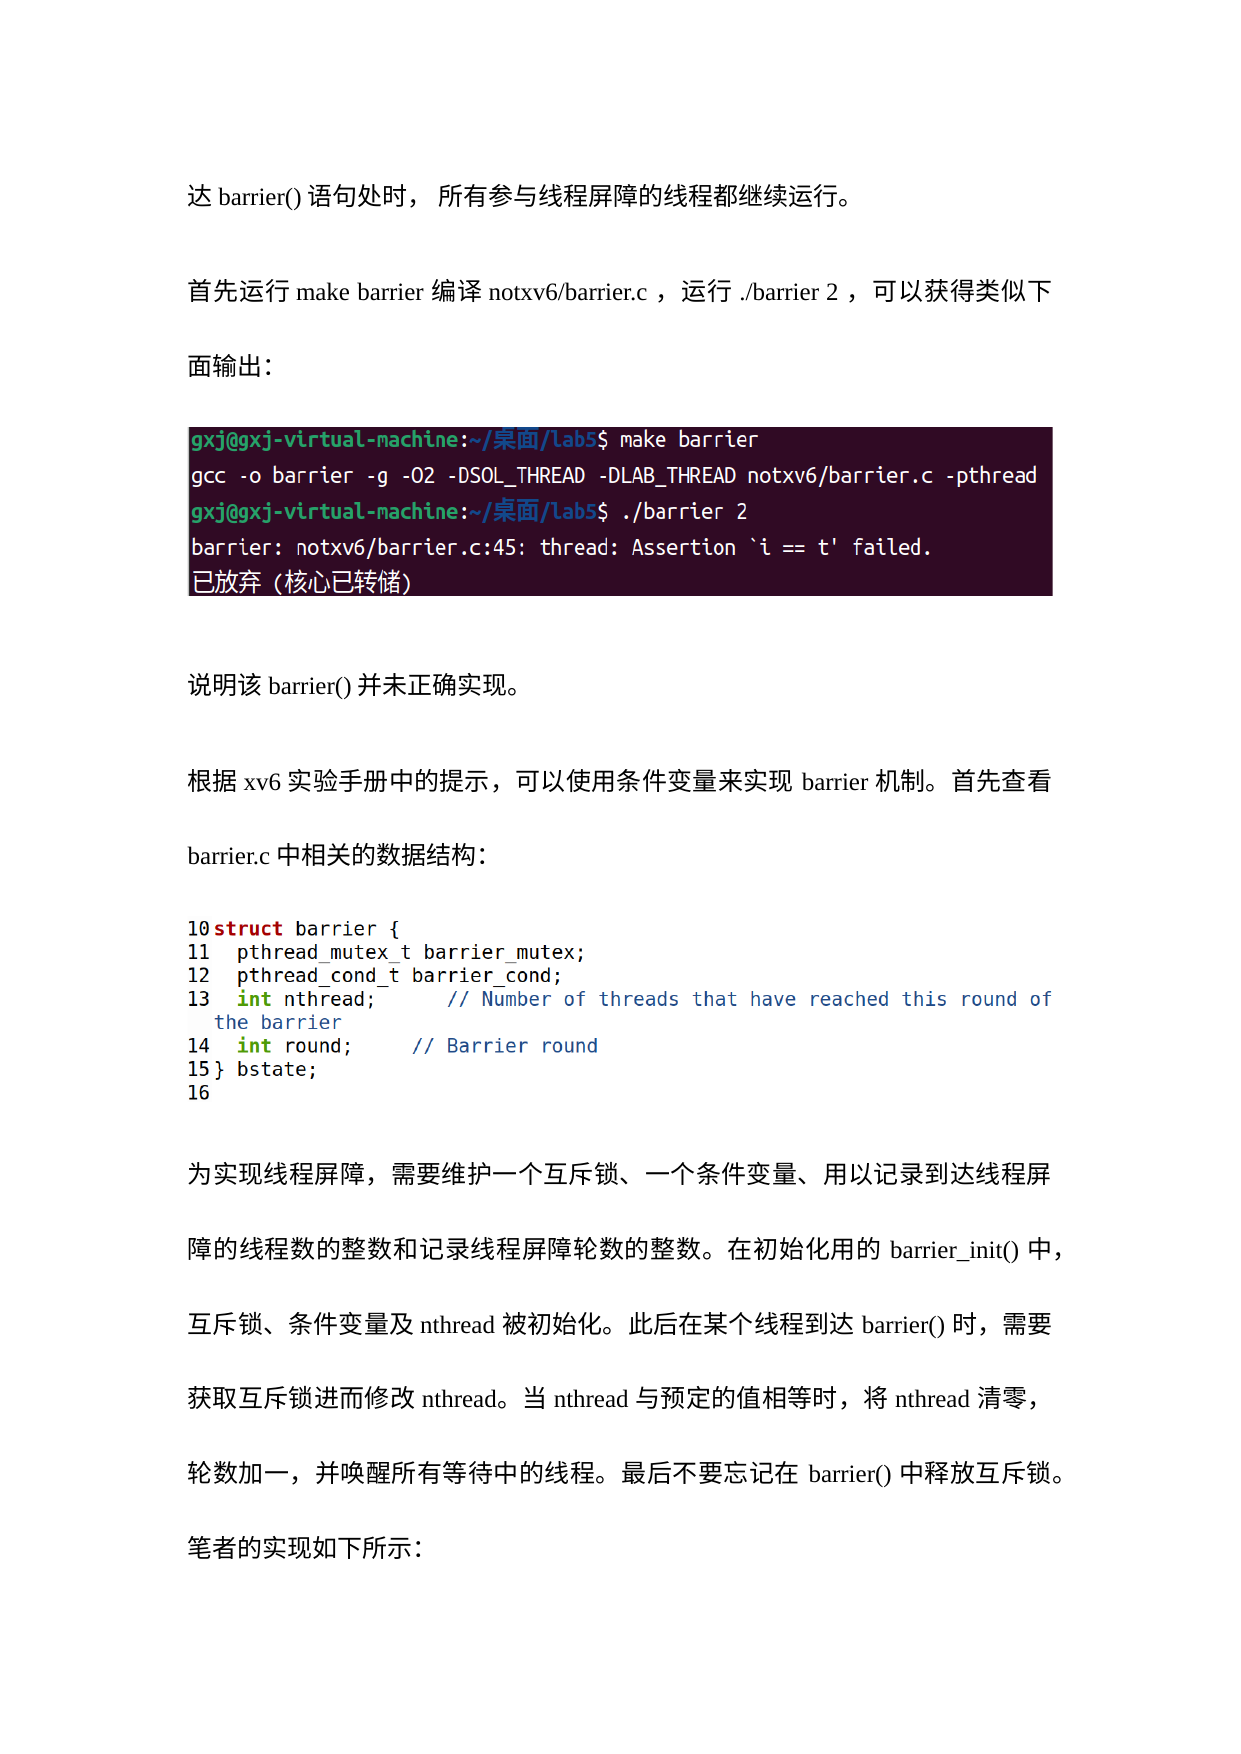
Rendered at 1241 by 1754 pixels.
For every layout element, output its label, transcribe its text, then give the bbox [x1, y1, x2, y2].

picture [187, 916, 1053, 1102]
text 为实现线程屏障，需要维护一个互斥锁、一个条件变量、用以记录到达线程屏障的线程数的整数和记录线程屏障轮数的整数。在初始化用的 barrier_init() 中，互斥锁、条件变量及nthread 被初始化。此后在某个线程到达 barrier() 时，需要获取互斥锁进而修改 nthread。当 nthread 与预定的值相等时，将 nthread 清零，轮数加一，并唤醒所有等待中的线程。最后不要忘记在 barrier() 中释放互斥锁。笔者的实现如下所示： [187, 1141, 1053, 1579]
text 说明该 barrier() 并未正确实现。 [187, 651, 1053, 716]
picture [187, 427, 1053, 596]
text 根据xv6 实验手册中的提示，可以使用条件变量来实现 barrier 机制。首先查看 barrier.c 中相关的数据结构： [187, 747, 1053, 886]
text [187, 162, 1053, 227]
text 首先运行make barrier 编译notxv6/barrier.c ，运行 ./barrier 2 ，可以获得类似下面输出： [187, 257, 1053, 397]
